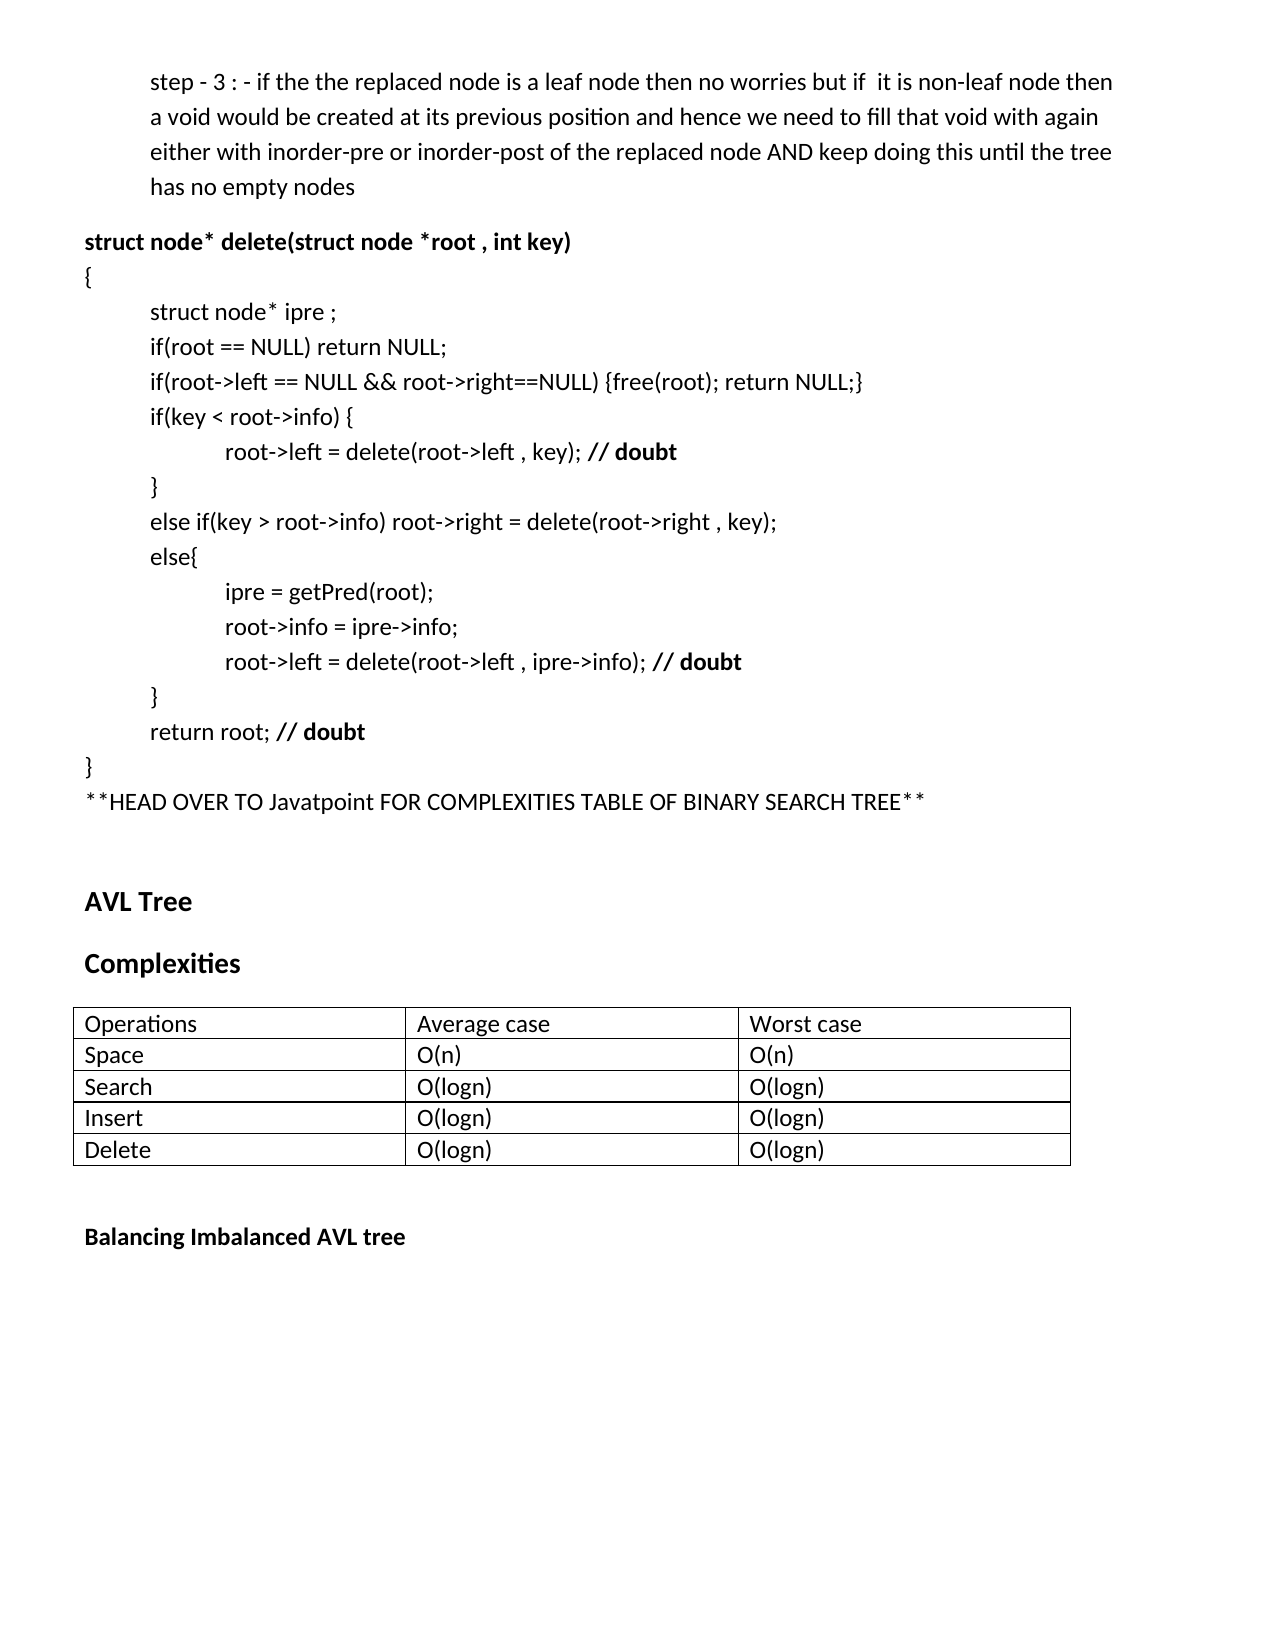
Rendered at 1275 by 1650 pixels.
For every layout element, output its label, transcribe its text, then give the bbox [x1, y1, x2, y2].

text root->info = ipre->info; [84, 611, 1125, 642]
text } [84, 681, 1125, 712]
table_header Operations [74, 1008, 405, 1038]
text if(root == NULL) return NULL; [84, 331, 1125, 362]
text } [84, 471, 1125, 502]
table_cell Space [74, 1039, 405, 1070]
text if(root->left == NULL && root->right==NULL) {free(root); return NULL;} [84, 366, 1125, 397]
text Balancing Imbalanced AVL tree [84, 1221, 1125, 1252]
table_cell O(n) [406, 1039, 738, 1070]
text else if(key > root->info) root->right = delete(root->right , key); [84, 506, 1125, 537]
text step - 3 : - if the the replaced node is a leaf node then no worries but if it is non-leaf node then a void would be created at its previous position and hence we need to fill that void with again either with inorder-pre or inorder-post of the replaced node AND keep doing this until the tree has no empty nodes [84, 66, 1125, 201]
table_header Worst case [739, 1008, 1070, 1038]
table_cell O(logn) [739, 1103, 1070, 1133]
text root->left = delete(root->left , key); // doubt [84, 436, 1125, 467]
text root->left = delete(root->left , ipre->info); // doubt [84, 646, 1125, 677]
table_header Average case [406, 1008, 738, 1038]
text struct node* ipre ; [84, 296, 1125, 327]
text } [84, 751, 1125, 782]
table_cell O(n) [739, 1039, 1070, 1070]
text { [84, 261, 1125, 292]
text ipre = getPred(root); [84, 576, 1125, 607]
table_cell Insert [74, 1103, 405, 1133]
table_cell Search [74, 1071, 405, 1101]
text struct node* delete(struct node *root , int key) [84, 226, 1125, 257]
text Complexities [84, 945, 1125, 981]
table_cell O(logn) [406, 1134, 738, 1164]
text if(key < root->info) { [84, 401, 1125, 432]
table_cell O(logn) [739, 1071, 1070, 1101]
text else{ [84, 541, 1125, 572]
text **HEAD OVER TO Javatpoint FOR COMPLEXITIES TABLE OF BINARY SEARCH TREE** [84, 786, 1125, 817]
table_cell O(logn) [739, 1134, 1070, 1164]
text AVL Tree [84, 883, 1125, 919]
table_cell O(logn) [406, 1071, 738, 1101]
text return root; // doubt [84, 716, 1125, 747]
table_cell O(logn) [406, 1103, 738, 1133]
table_cell Delete [74, 1134, 405, 1164]
